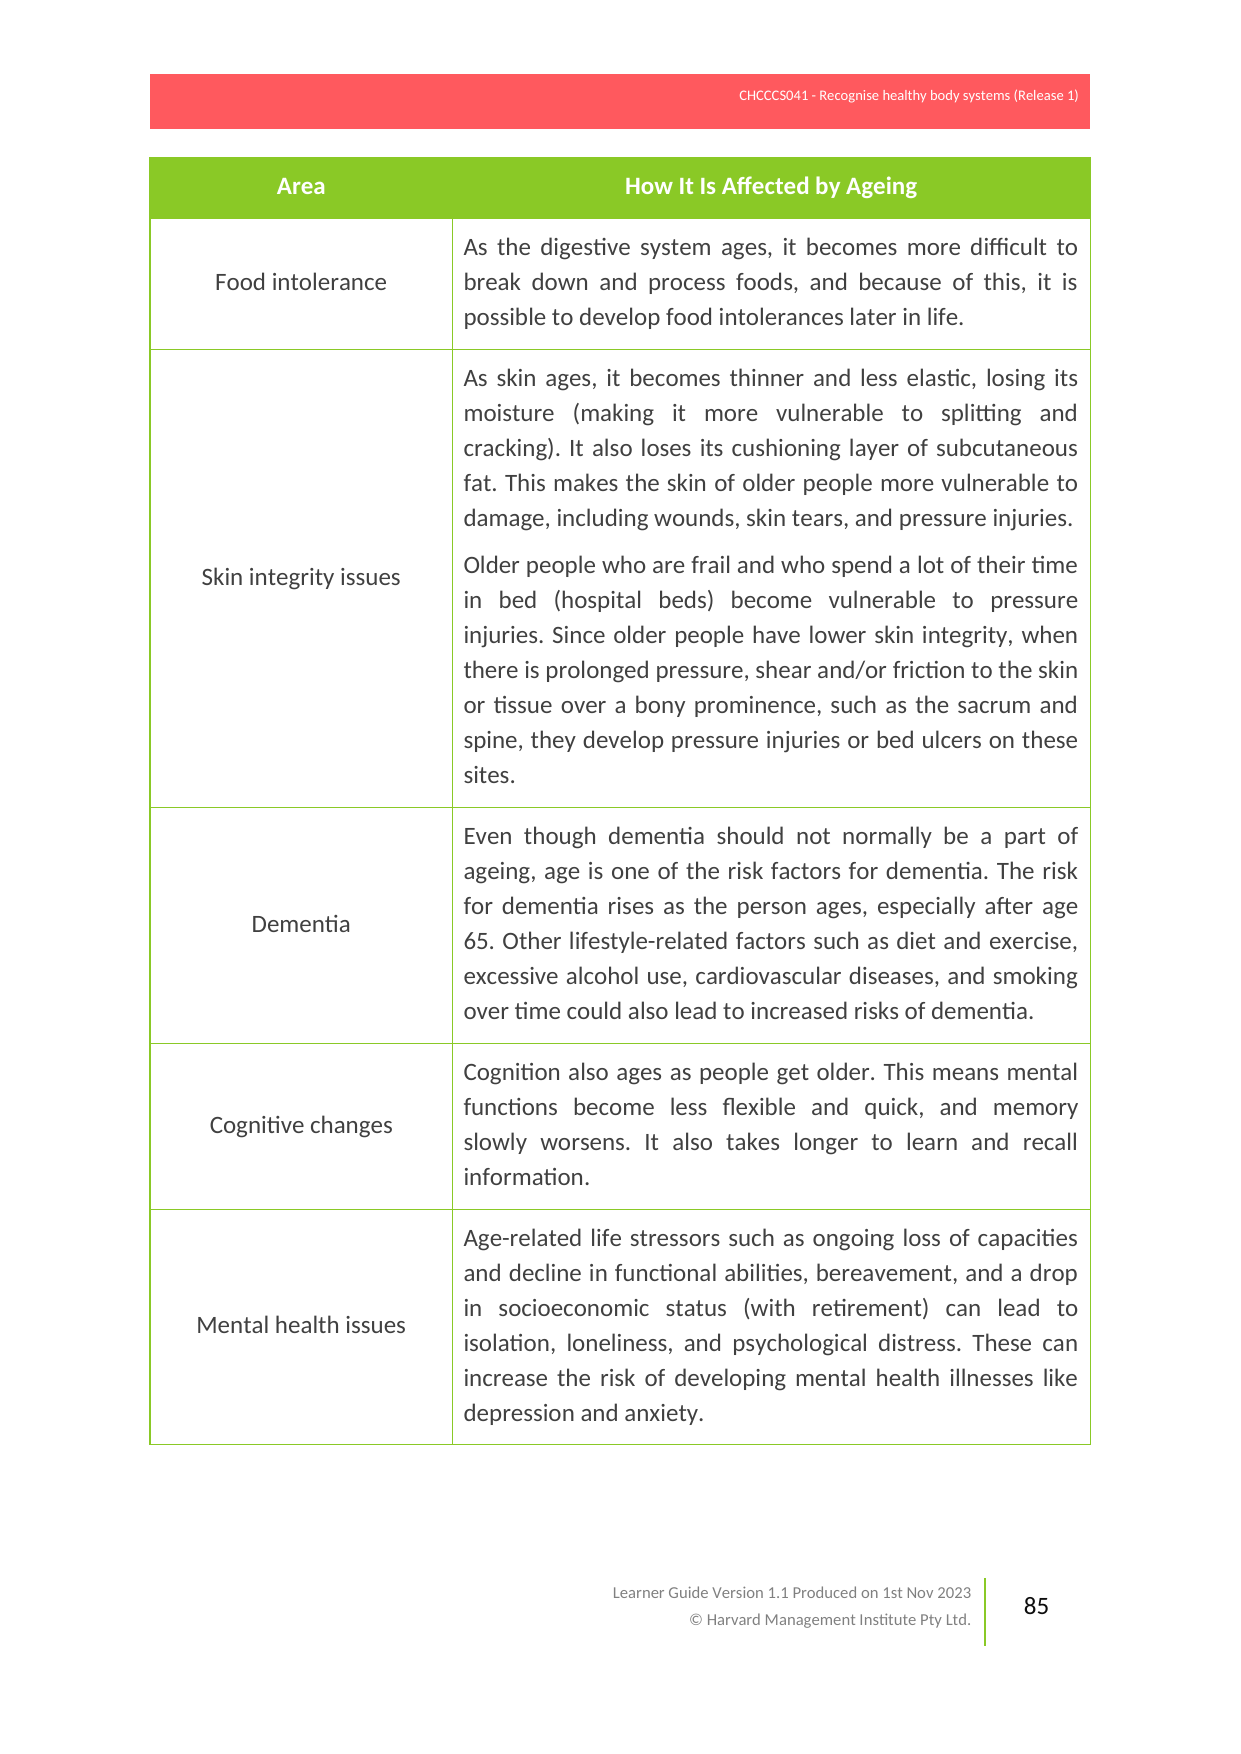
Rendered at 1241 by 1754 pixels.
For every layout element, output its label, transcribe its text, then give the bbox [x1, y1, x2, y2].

table_header How It Is Affected by Ageing [453, 158, 1090, 218]
table_cell Skin integrity issues [151, 350, 452, 807]
table_cell As skin ages, it becomes thinner and less elastic, losing its moisture (making it more vulnerable to splitting and cracking). It also loses its cushioning layer of subcutaneous fat. This makes the skin of older people more vulnerable to damage, including wounds, skin tears, and pressure injuries. Older people who are frail and who spend a lot of their time in bed (hospital beds) become vulnerable to pressure injuries. Since older people have lower skin integrity, when there is prolonged pressure, shear and/or friction to the skin or tissue over a bony prominence, such as the sacrum and spine, they develop pressure injuries or bed ulcers on these sites. [453, 350, 1090, 807]
table_cell As the digestive system ages, it becomes more difficult to break down and process foods, and because of this, it is possible to develop food intolerances later in life. [453, 219, 1090, 348]
table_cell Food intolerance [151, 219, 452, 348]
table_header Area [151, 158, 452, 218]
table_cell Cognitive changes [151, 1044, 452, 1208]
table_cell Age-related life stressors such as ongoing loss of capacities and decline in functional abilities, bereavement, and a drop in socioeconomic status (with retirement) can lead to isolation, loneliness, and psychological distress. These can increase the risk of developing mental health illnesses like depression and anxiety. [453, 1210, 1090, 1444]
table_cell Even though dementia should not normally be a part of ageing, age is one of the risk factors for dementia. The risk for dementia rises as the person ages, especially after age 65. Other lifestyle-related factors such as diet and exercise, excessive alcohol use, cardiovascular diseases, and smoking over time could also lead to increased risks of dementia. [453, 808, 1090, 1043]
table_cell Mental health issues [151, 1210, 452, 1444]
table_cell Dementia [151, 808, 452, 1043]
table_cell Cognition also ages as people get older. This means mental functions become less flexible and quick, and memory slowly worsens. It also takes longer to learn and recall information. [453, 1044, 1090, 1208]
